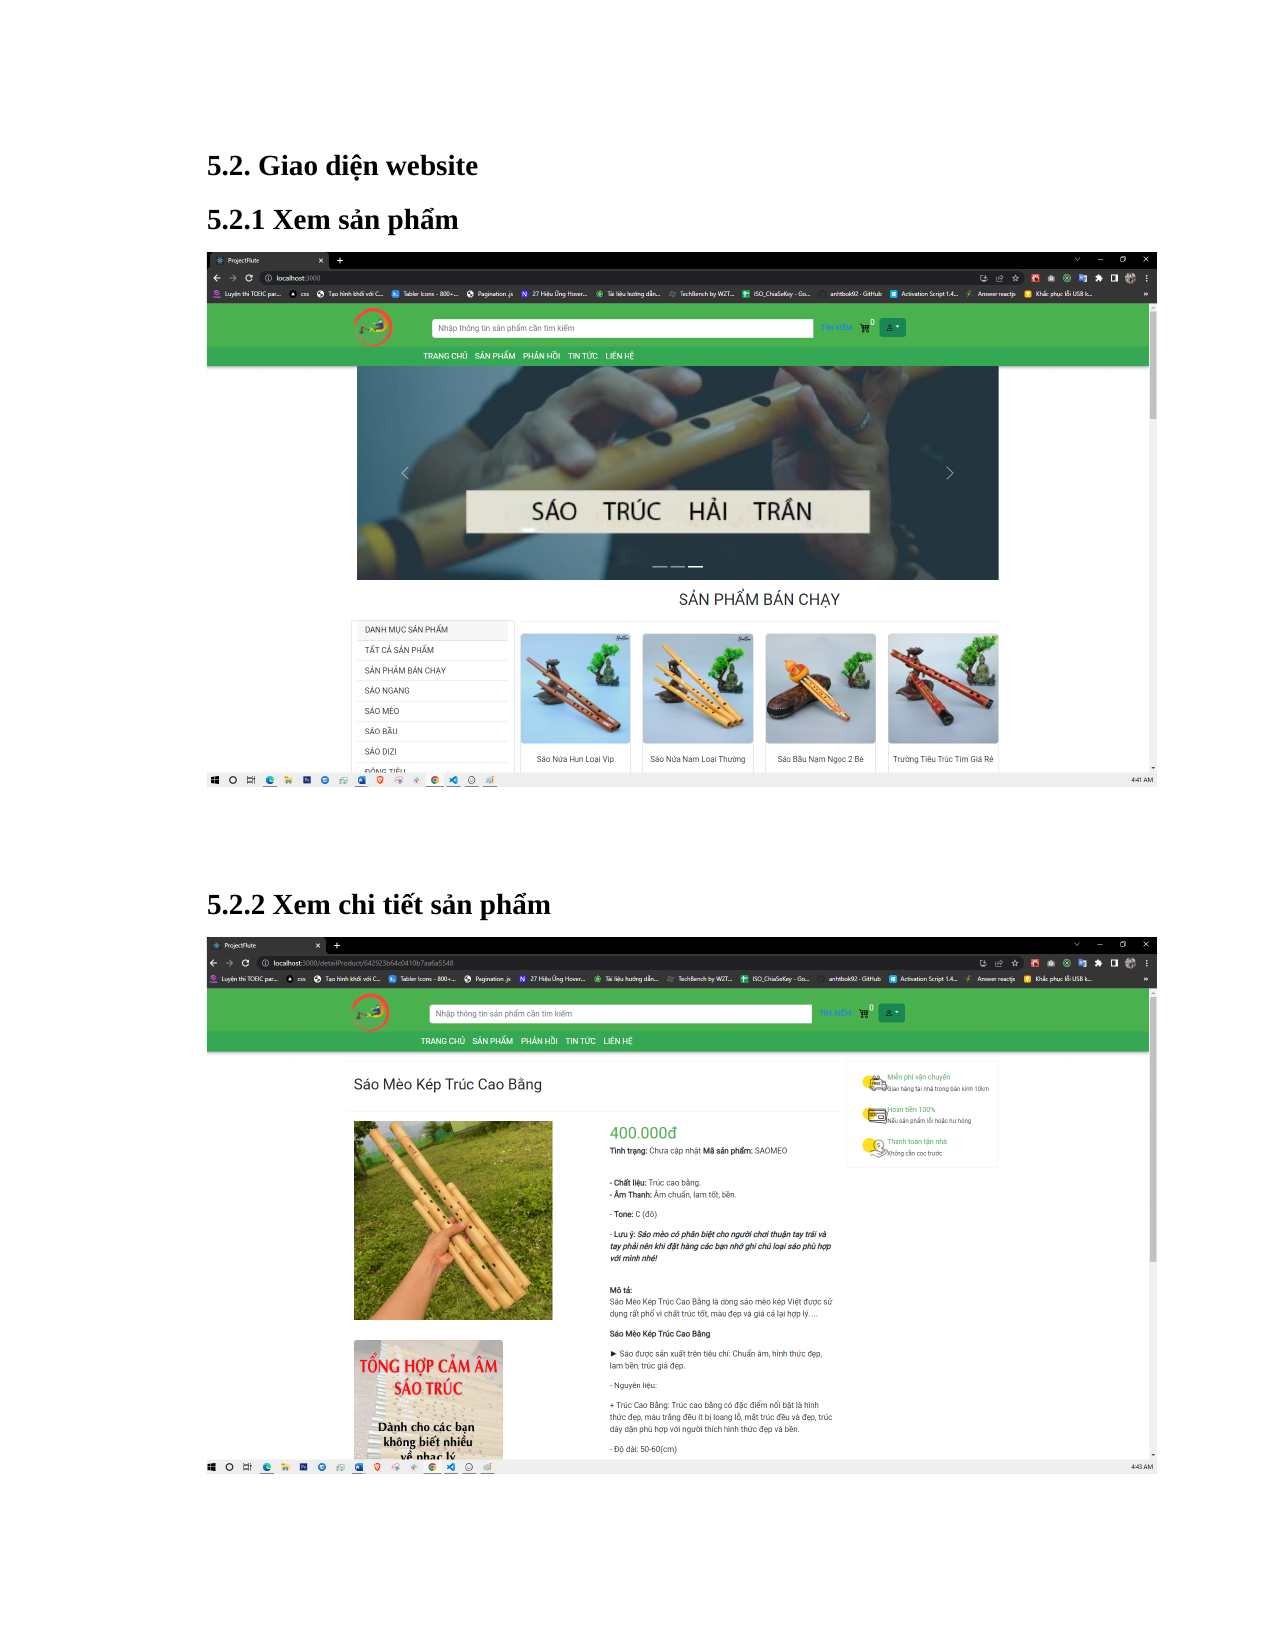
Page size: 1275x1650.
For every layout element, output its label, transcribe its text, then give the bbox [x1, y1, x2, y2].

subtitle 5.2.1 Xem sản phẩm [207, 202, 1157, 236]
subtitle 5.2.2 Xem chi tiết sản phẩm [207, 887, 1157, 921]
picture [206, 252, 1157, 787]
subtitle 5.2. Giao diện website [207, 148, 1157, 181]
picture [206, 937, 1157, 1474]
